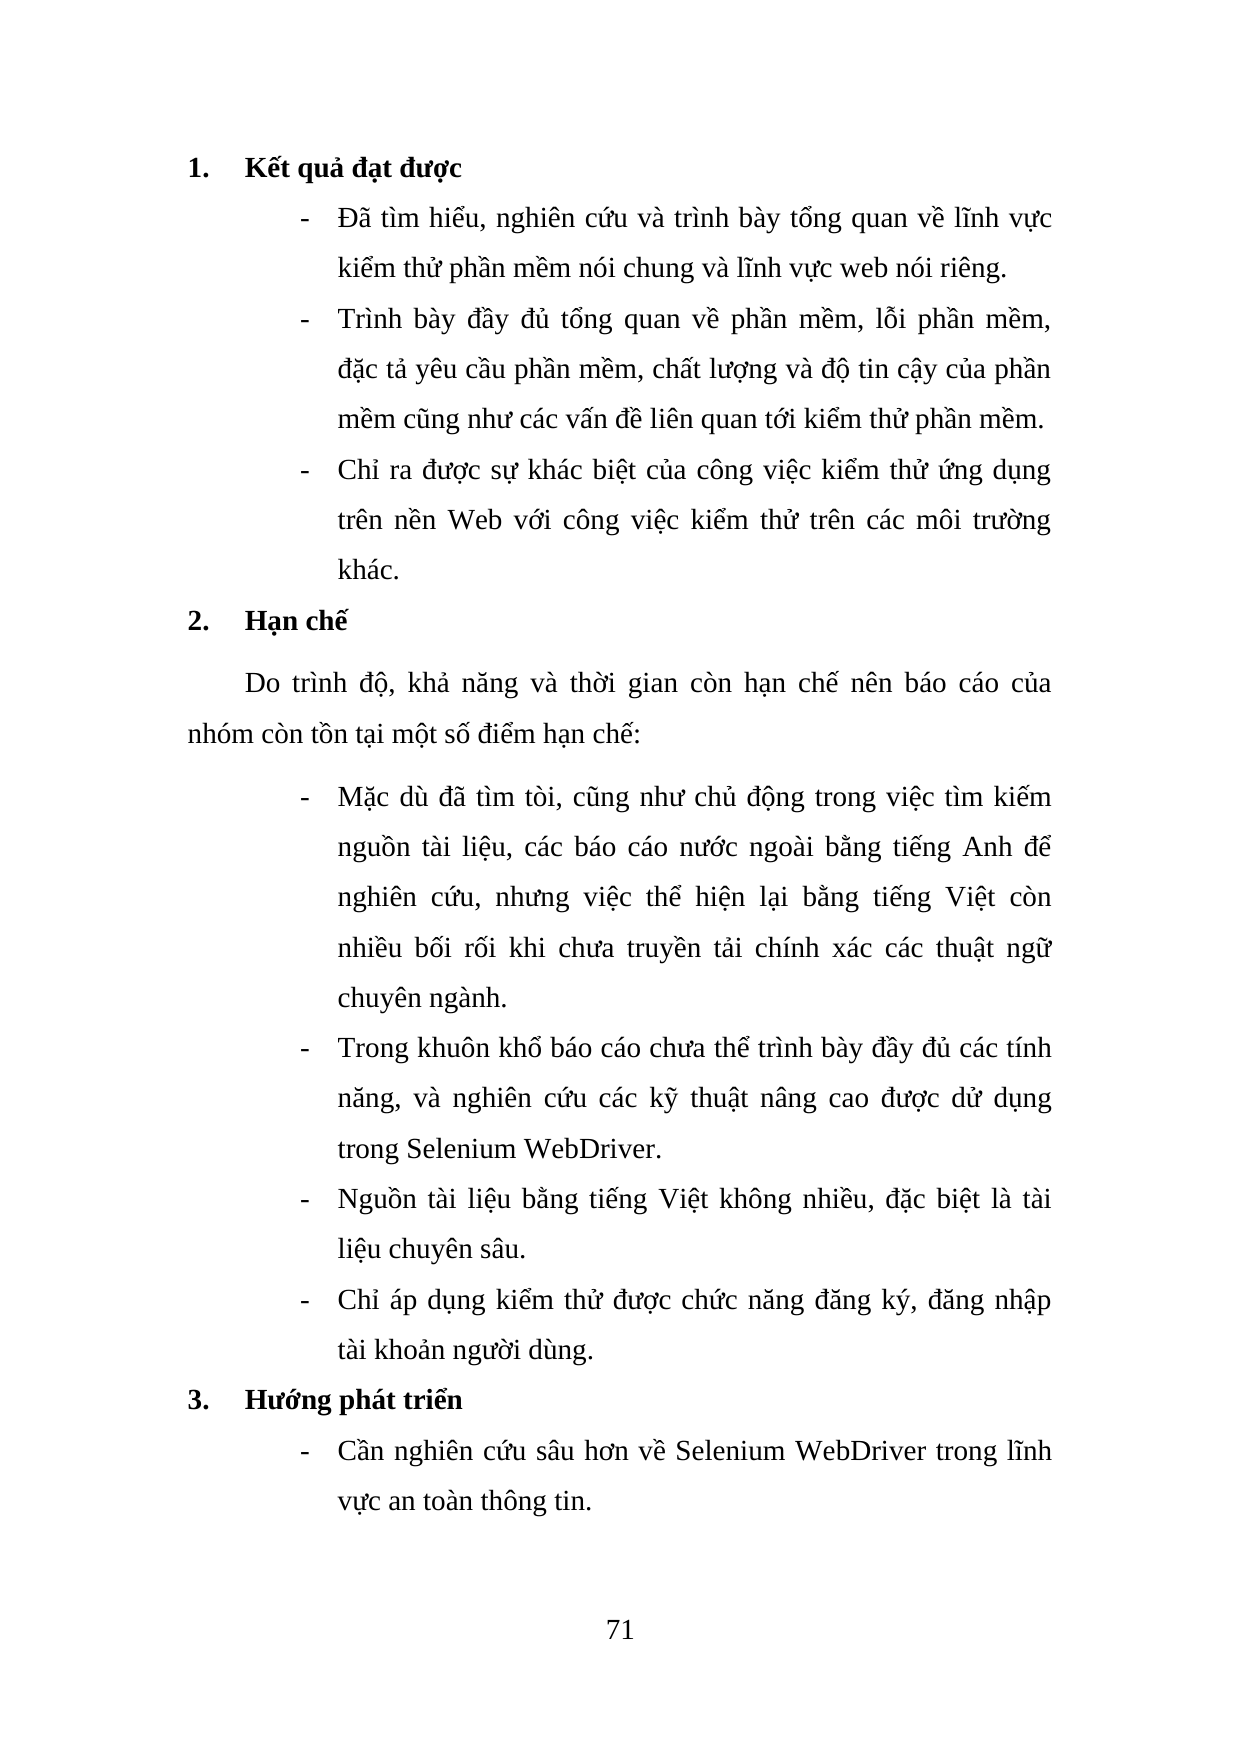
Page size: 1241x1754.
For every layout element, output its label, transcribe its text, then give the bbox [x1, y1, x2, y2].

list Hạn chế [187, 603, 1053, 636]
list Trong khuôn khổ báo cáo chưa thể trình bày đầy đủ các tính năng, và nghiên cứu các kỹ thuật nâng cao được dử dụng trong Selenium WebDriver. [300, 1030, 1053, 1164]
list Trình bày đầy đủ tổng quan về phần mềm, lỗi phần mềm, đặc tả yêu cầu phần mềm, chất lượng và độ tin cậy của phần mềm cũng như các vấn đề liên quan tới kiểm thử phần mềm. [300, 301, 1053, 435]
list Cần nghiên cứu sâu hơn về Selenium WebDriver trong lĩnh vực an toàn thông tin. [300, 1433, 1053, 1517]
list Chỉ ra được sự khác biệt của công việc kiểm thử ứng dụng trên nền Web với công việc kiểm thử trên các môi trường khác. [300, 452, 1053, 586]
list Mặc dù đã tìm tòi, cũng như chủ động trong việc tìm kiếm nguồn tài liệu, các báo cáo nước ngoài bằng tiếng Anh để nghiên cứu, nhưng việc thể hiện lại bằng tiếng Việt còn nhiều bối rối khi chưa truyền tải chính xác các thuật ngữ chuyên ngành. [300, 779, 1053, 1013]
list Chỉ áp dụng kiểm thử được chức năng đăng ký, đăng nhập tài khoản người dùng. [300, 1282, 1053, 1366]
list Đã tìm hiểu, nghiên cứu và trình bày tổng quan về lĩnh vực kiểm thử phần mềm nói chung và lĩnh vực web nói riêng. [300, 200, 1053, 284]
text Do trình độ, khả năng và thời gian còn hạn chế nên báo cáo của nhóm còn tồn tại một số điểm hạn chế: [187, 666, 1053, 749]
list Hướng phát triển [187, 1382, 1053, 1416]
list Nguồn tài liệu bằng tiếng Việt không nhiều, đặc biệt là tài liệu chuyên sâu. [300, 1181, 1053, 1265]
list Kết quả đạt được [187, 150, 1053, 183]
